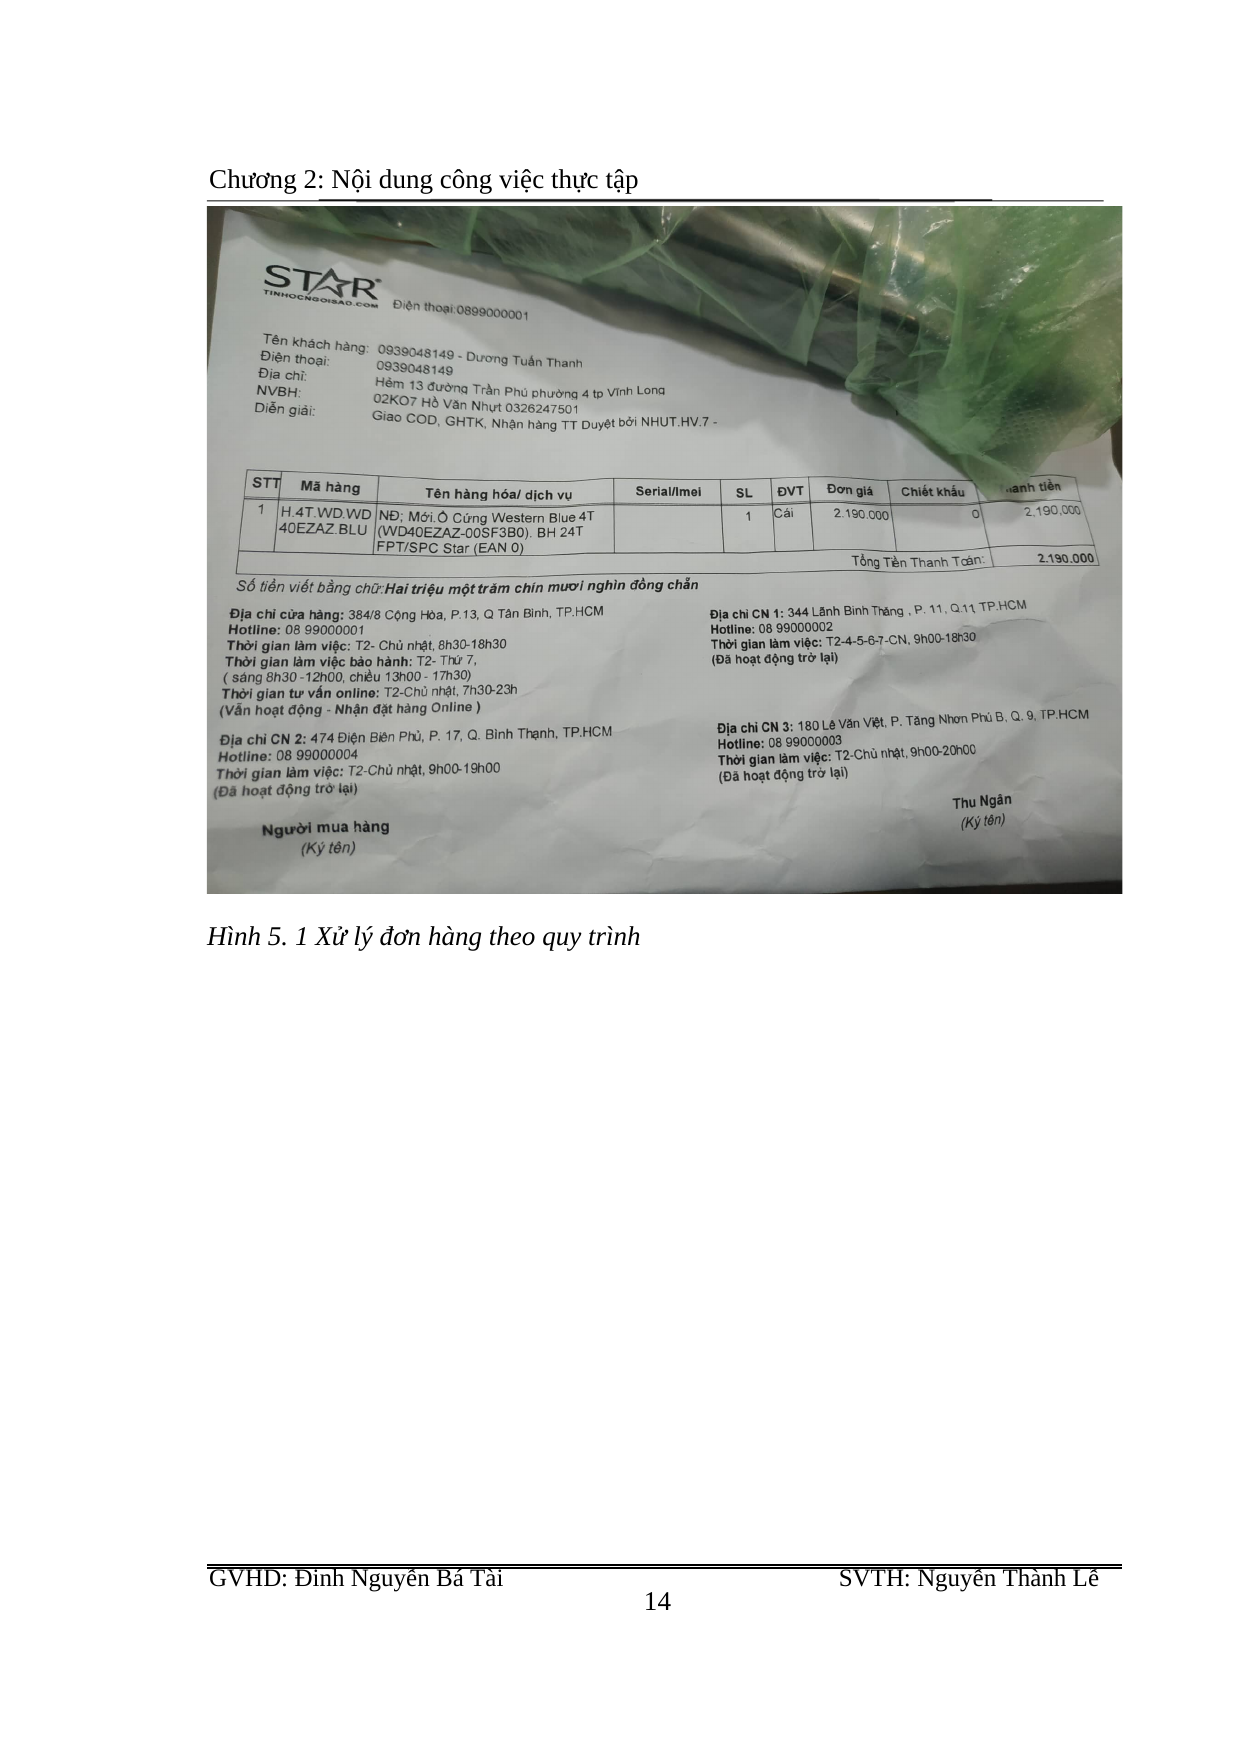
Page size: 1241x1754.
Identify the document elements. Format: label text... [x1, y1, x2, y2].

text Hình 5. 1 Xử lý đơn hàng theo quy trình [207, 920, 1122, 951]
picture [206, 195, 1104, 203]
picture [206, 206, 1123, 894]
